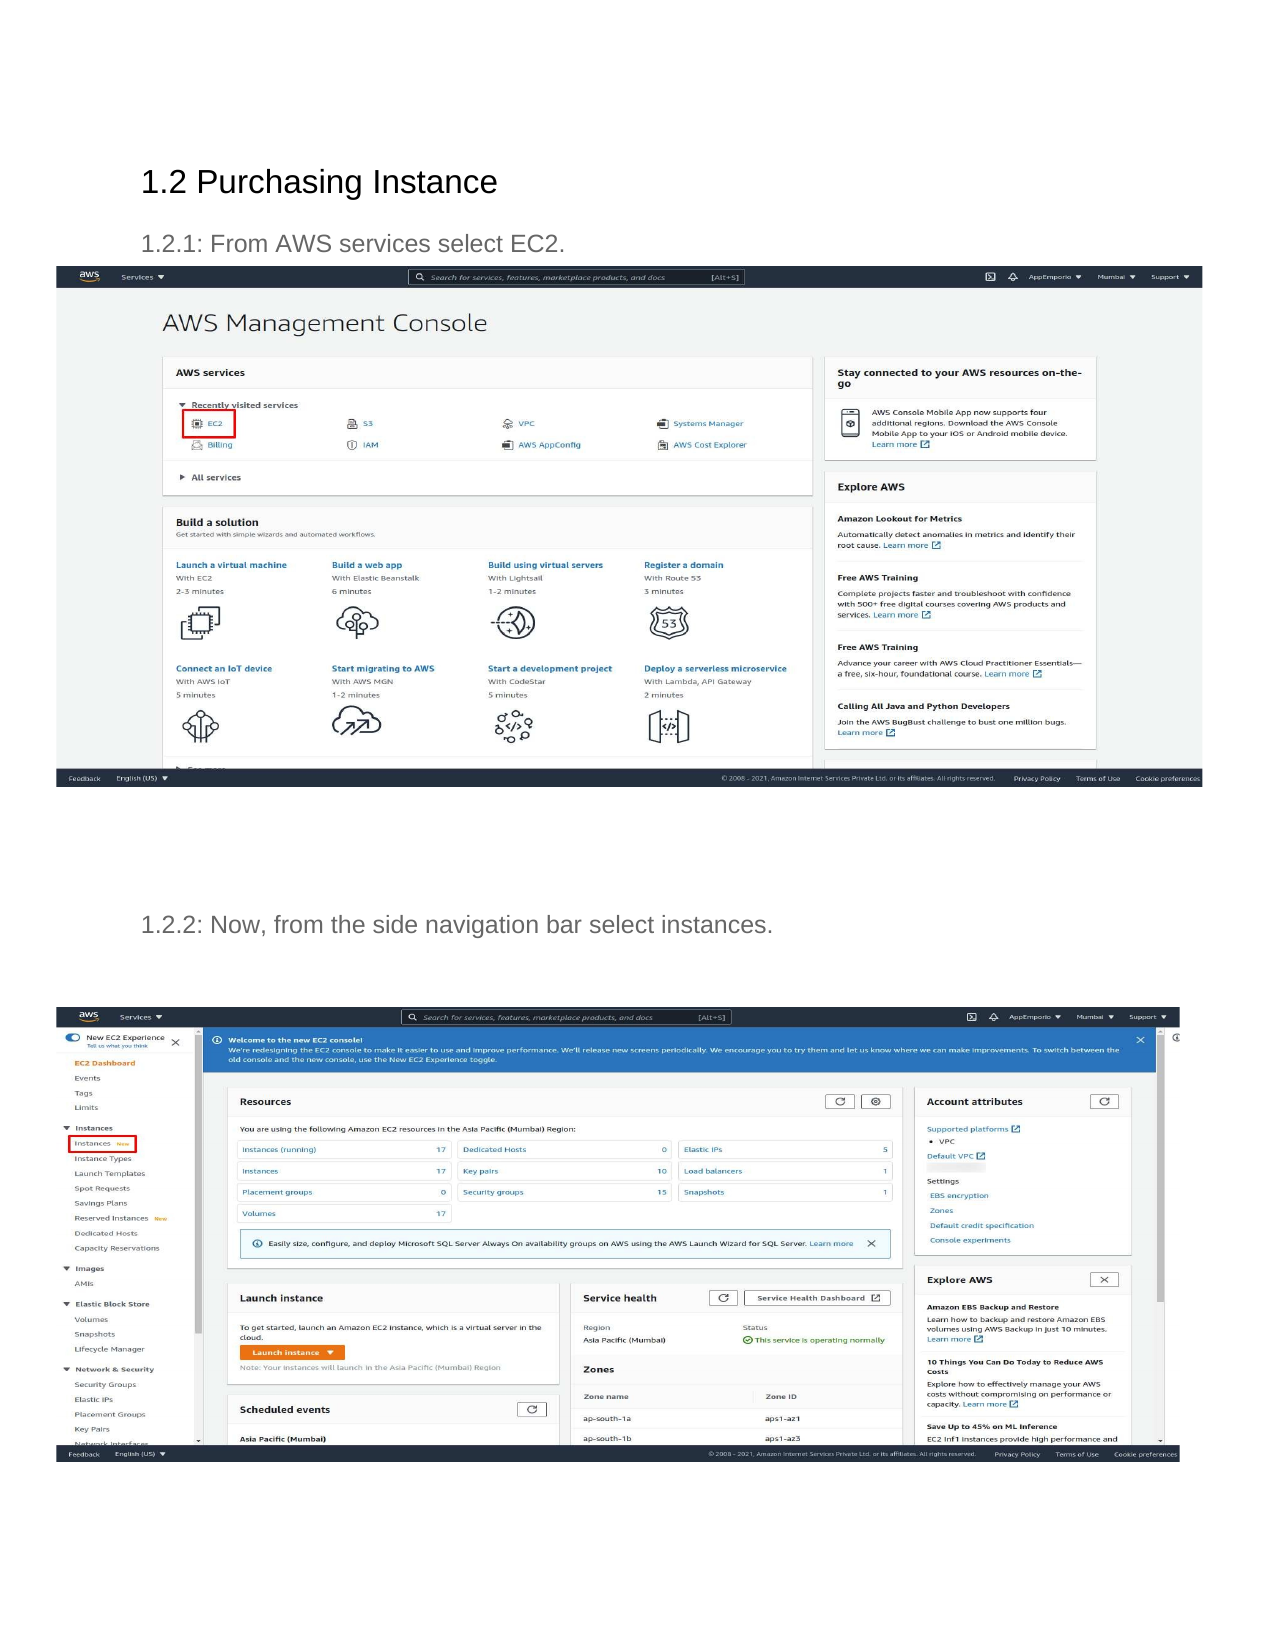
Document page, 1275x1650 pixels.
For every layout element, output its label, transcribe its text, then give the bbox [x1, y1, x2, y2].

subtitle 1.2.1: From AWS services select EC2. [141, 229, 1125, 258]
subtitle 1.2.2: Now, from the side navigation bar select instances. [141, 910, 1125, 939]
subtitle 1.2 Purchasing Instance [141, 162, 1125, 200]
picture [56, 1007, 1180, 1462]
picture [56, 266, 1203, 787]
